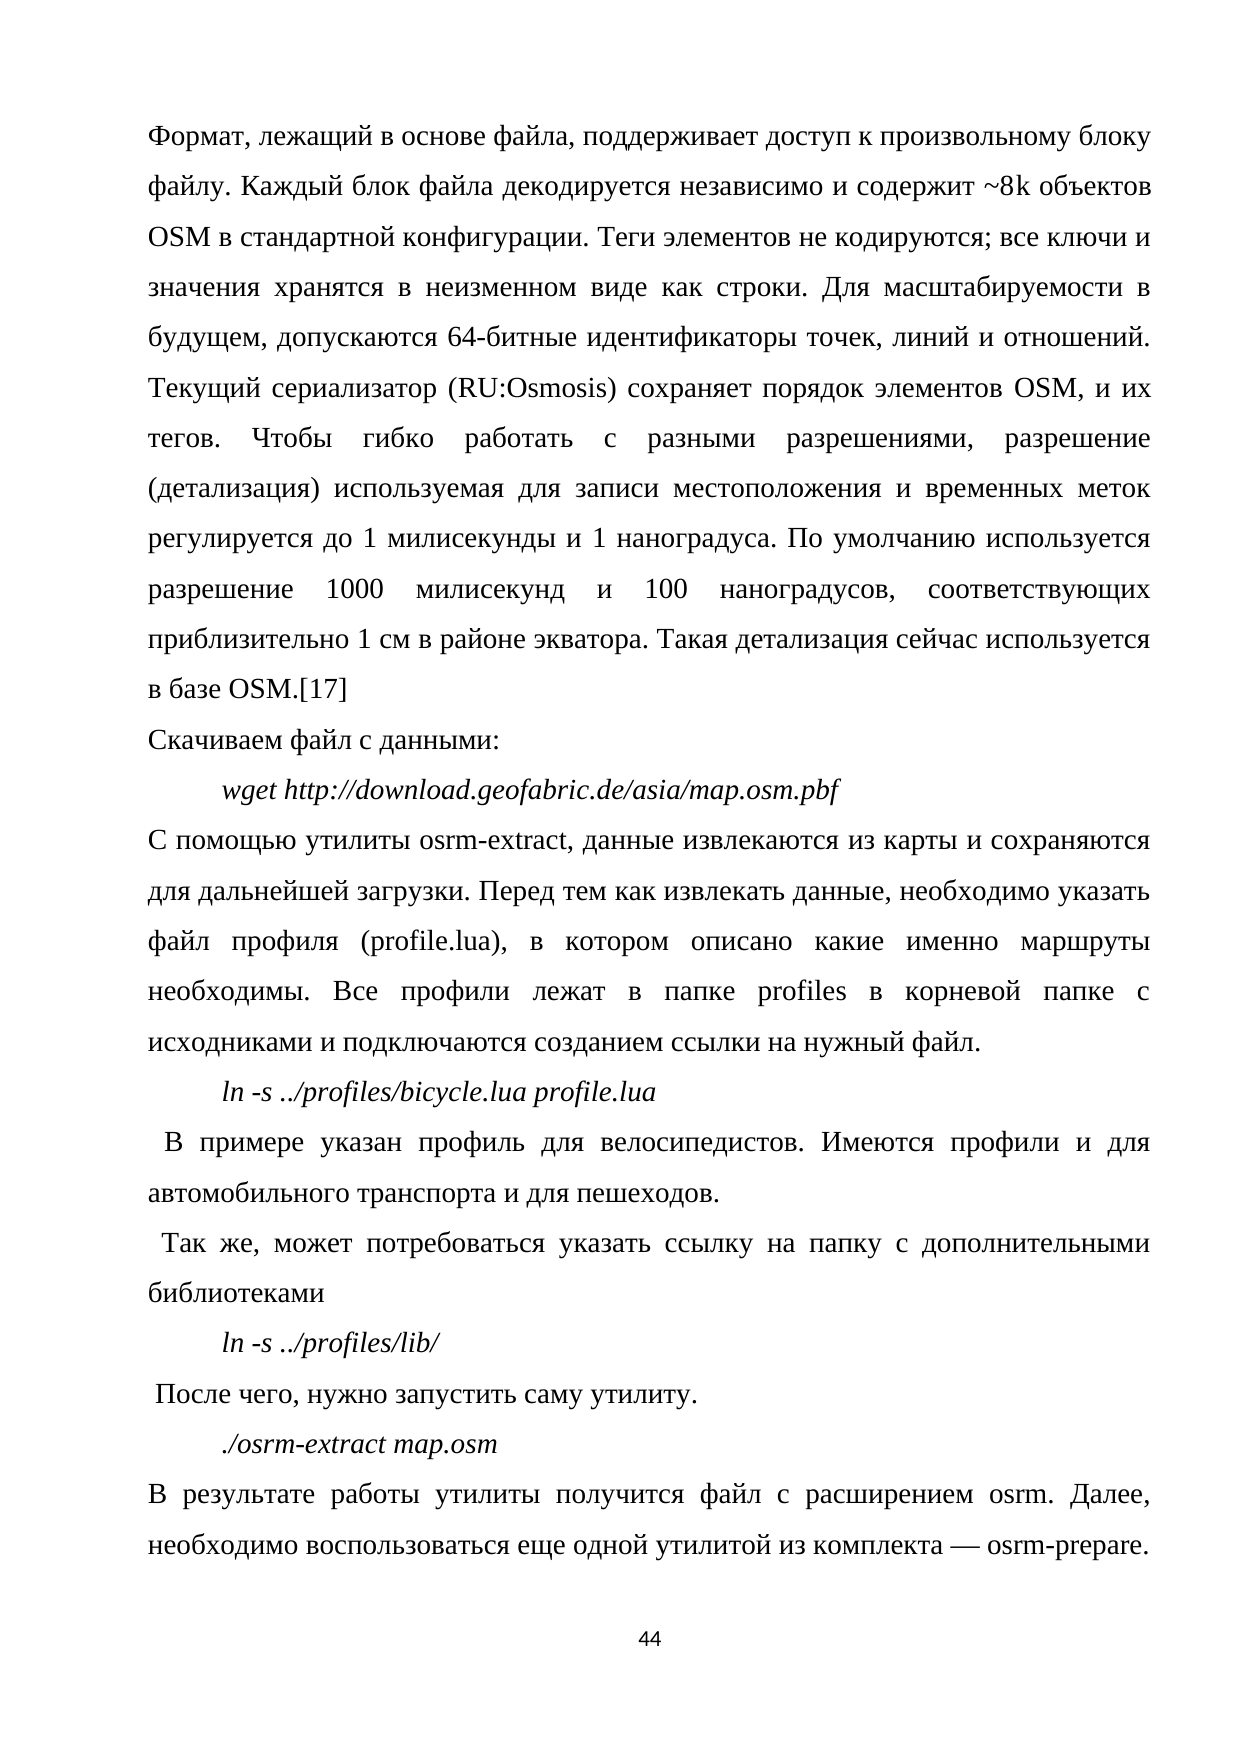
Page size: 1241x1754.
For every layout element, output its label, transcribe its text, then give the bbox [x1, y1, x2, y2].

text Так же, может потребоваться указать ссылку на папку с дополнительными библиотеками [148, 1225, 1152, 1309]
text В примере указан профиль для велосипедистов. Имеются профили и для автомобильного транспорта и для пешеходов. [148, 1124, 1152, 1208]
text В результате работы утилиты получится файл с расширением osrm. Далее, необходимо воспользоваться еще одной утилитой из комплекта — osrm-prepare. [148, 1477, 1152, 1560]
text ln -s ../profiles/lib/ [148, 1326, 1152, 1359]
text Скачиваем файл с данными: [148, 722, 1152, 755]
text wget http://download.geofabric.de/asia/map.osm.pbf [148, 772, 1152, 806]
text После чего, нужно запустить саму утилиту. [148, 1376, 1152, 1409]
text ln -s ../profiles/bicycle.lua profile.lua [148, 1074, 1152, 1108]
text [148, 118, 1152, 705]
text ./osrm-extract map.osm [148, 1426, 1152, 1460]
text С помощью утилиты osrm-extract, данные извлекаются из карты и сохраняются для дальнейшей загрузки. Перед тем как извлекать данные, необходимо указать файл профиля (profile.lua), в котором описано какие именно маршруты необходимы. Все профили лежат в папке profiles в корневой папке с исходниками и подключаются созданием ссылки на нужный файл. [148, 822, 1152, 1057]
